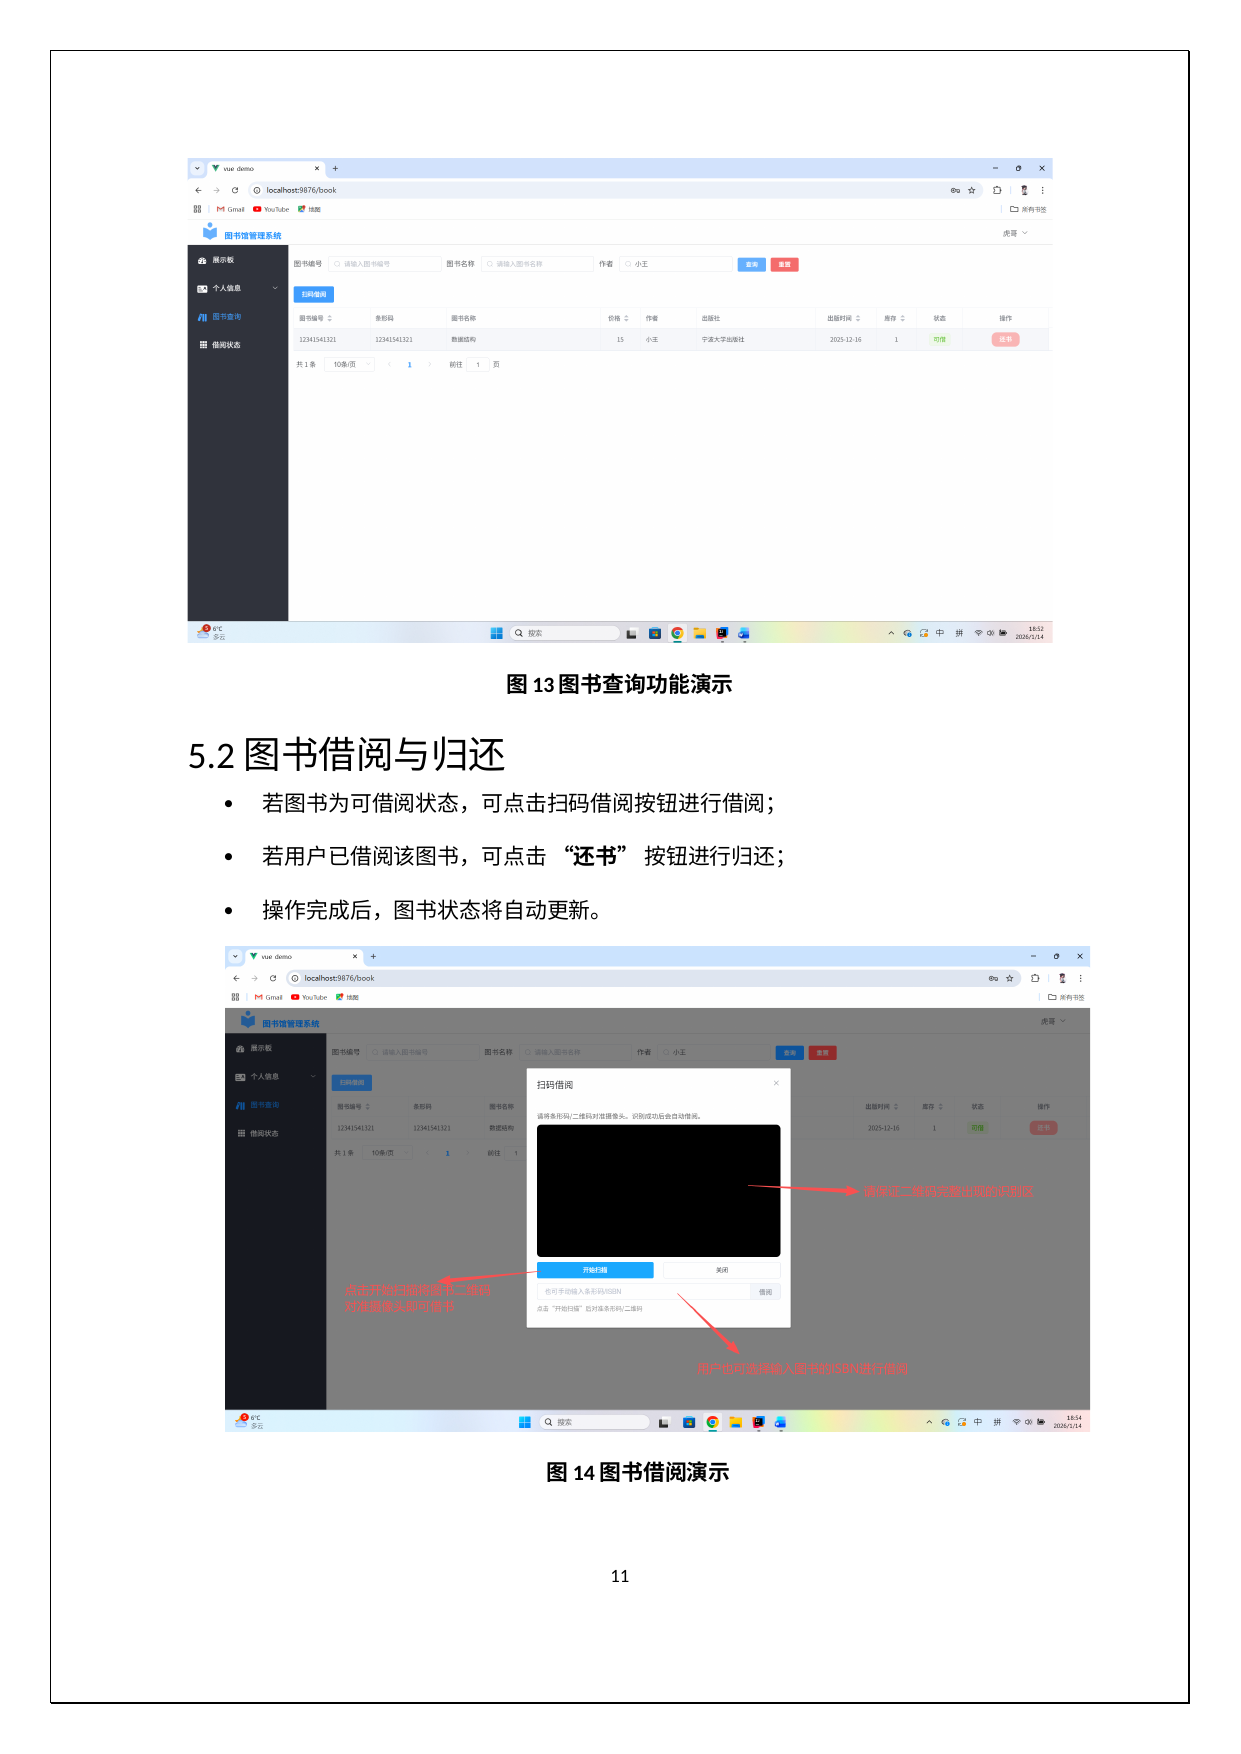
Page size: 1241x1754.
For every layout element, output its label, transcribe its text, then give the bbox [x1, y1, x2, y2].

list 操作完成后，图书状态将自动更新。 [225, 893, 1052, 925]
picture [225, 946, 1091, 1432]
subtitle 5.2 图书借阅与归还 [187, 720, 1052, 785]
picture [187, 158, 1053, 643]
list 若图书为可借阅状态，可点击扫码借阅按钮进行借阅； [225, 785, 1052, 818]
text 图13图书查询功能演示 [187, 666, 1052, 699]
list 若用户已借阅该图书，可点击 “还书” 按钮进行归还； [225, 839, 1052, 871]
text 图14图书借阅演示 [225, 1455, 1052, 1487]
